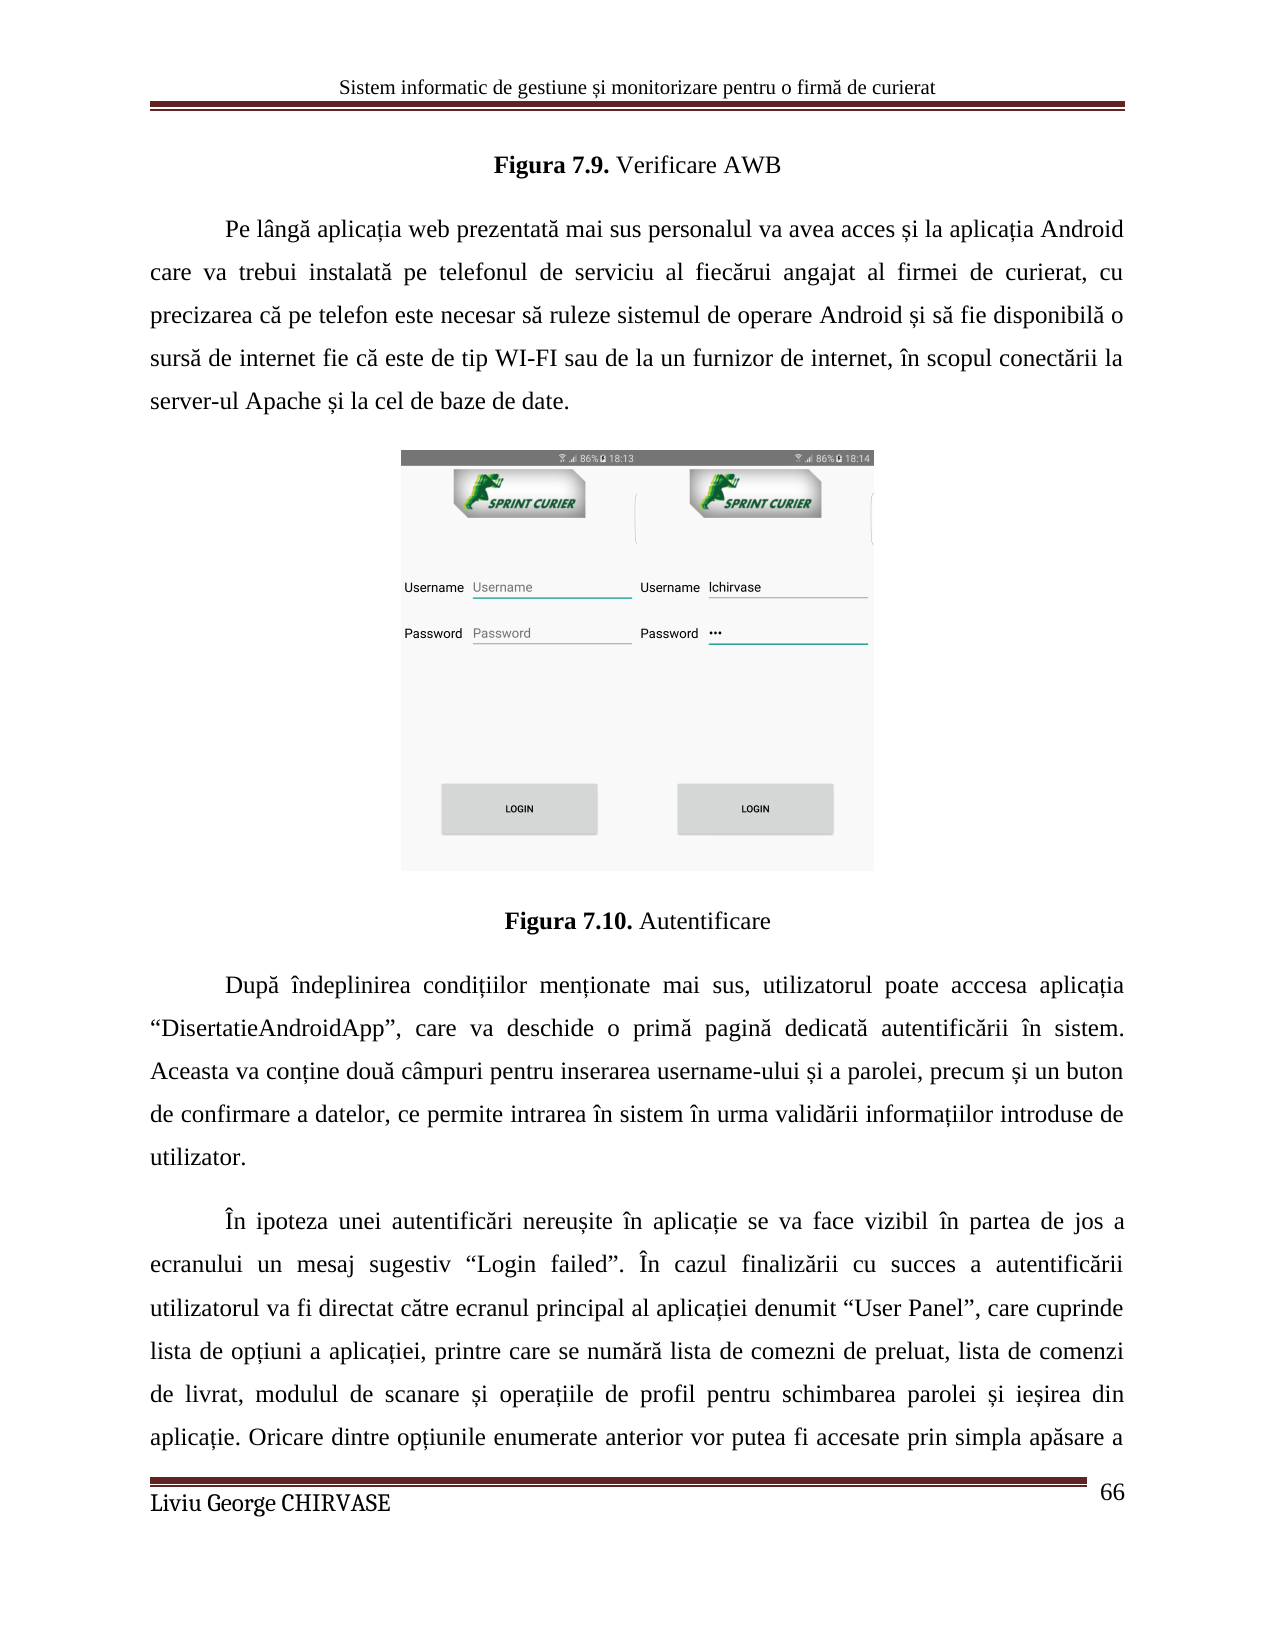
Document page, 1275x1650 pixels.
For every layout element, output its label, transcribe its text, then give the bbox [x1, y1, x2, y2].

text Pe lângă aplicația web prezentată mai sus personalul va avea acces și la aplicația Android care va trebui instalată pe telefonul de serviciu al fiecărui angajat al firmei de curierat, cu precizarea că pe telefon este necesar să ruleze sistemul de operare Android și să fie disponibilă o sursă de internet fie că este de tip WI-FI sau de la un furnizor de internet, în scopul conectării la server-ul Apache și la cel de baze de date. [150, 214, 1125, 415]
picture [401, 450, 874, 871]
text Figura 7.9. Verificare AWB [150, 150, 1125, 179]
text Figura 7.10. Autentificare [150, 906, 1125, 935]
text După îndeplinirea condițiilor menționate mai sus, utilizatorul poate acccesa aplicația “DisertatieAndroidApp”, care va deschide o primă pagină dedicată autentificării în sistem. Aceasta va conține două câmpuri pentru inserarea username-ului și a parolei, precum și un buton de confirmare a datelor, ce permite intrarea în sistem în urma validării informațiilor introduse de utilizator. [150, 970, 1125, 1171]
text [150, 1206, 1125, 1451]
